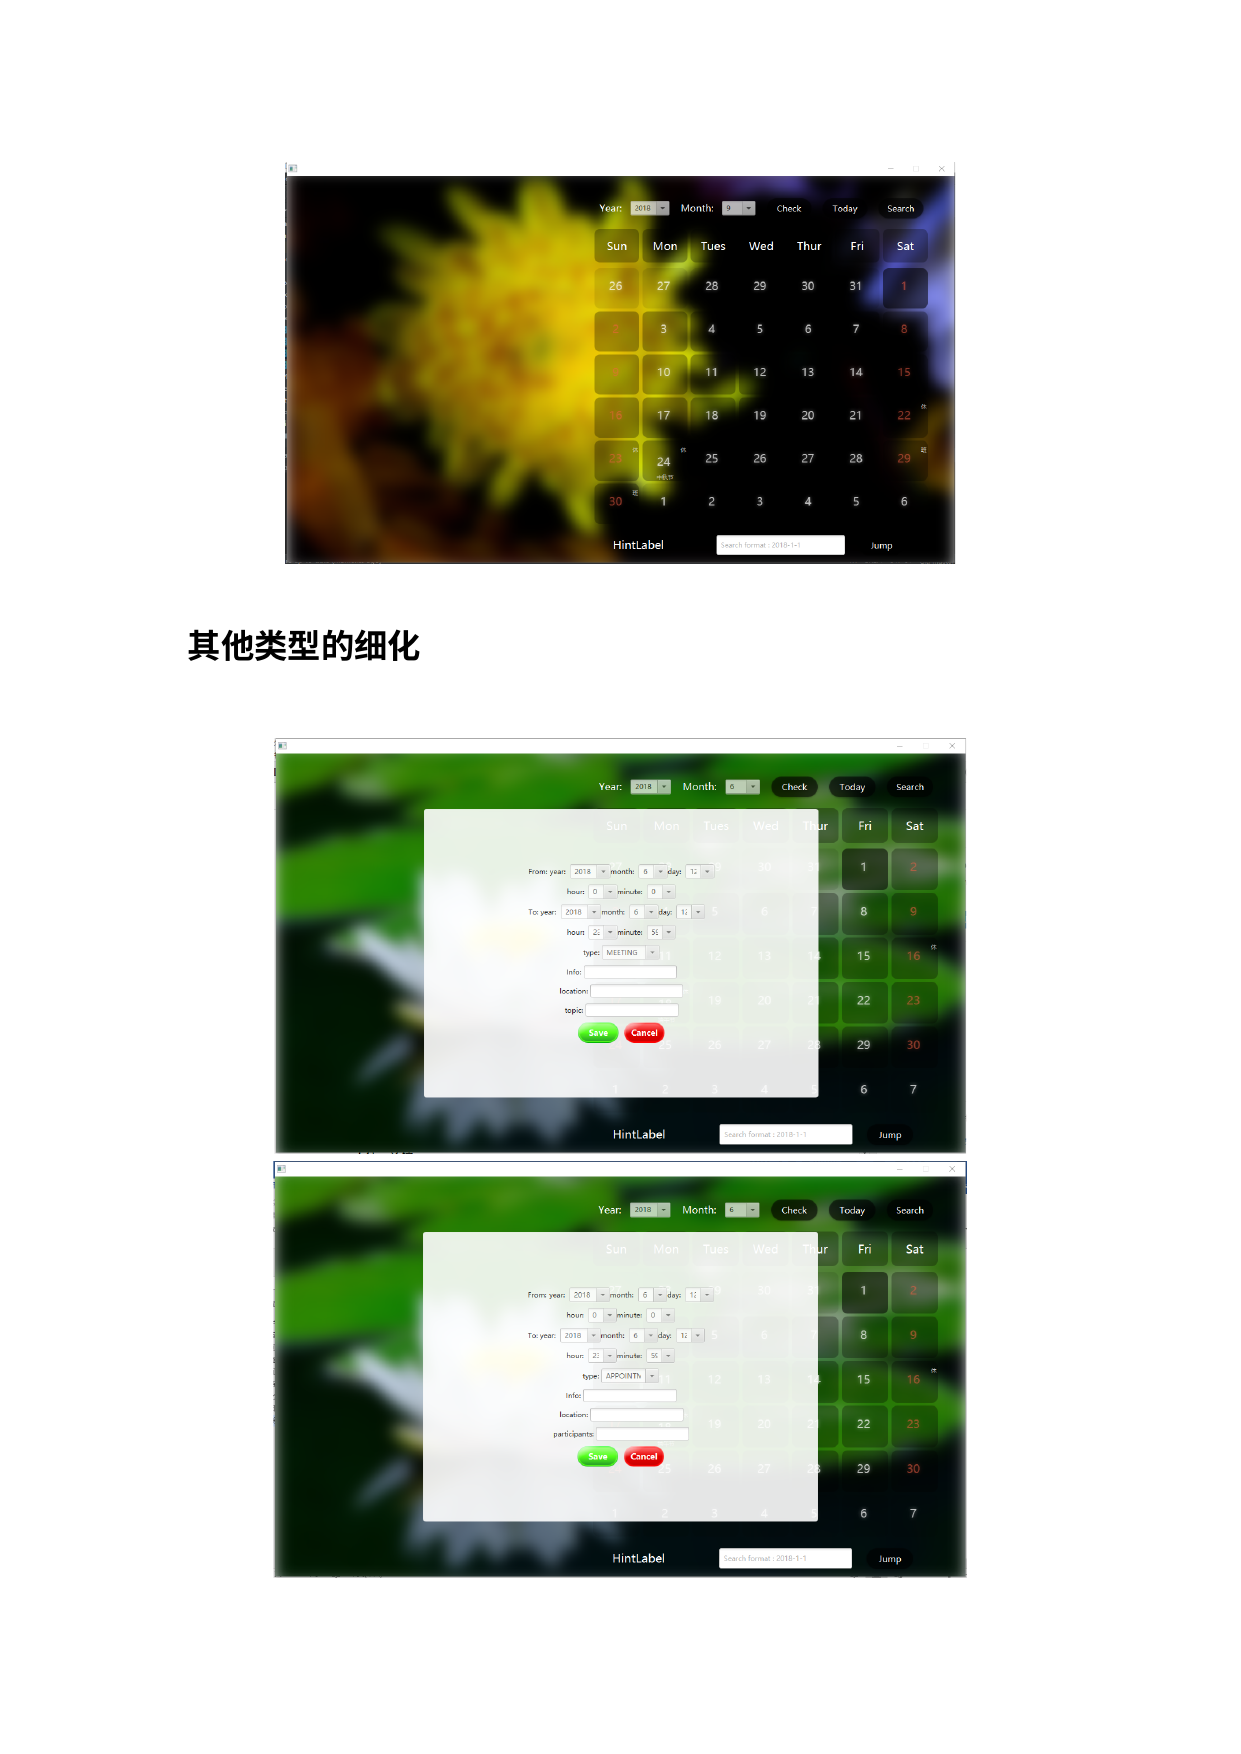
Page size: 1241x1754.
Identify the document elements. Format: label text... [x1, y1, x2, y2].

picture [285, 162, 955, 564]
picture [273, 1161, 967, 1578]
picture [274, 738, 967, 1154]
subtitle 其他类型的细化 [187, 612, 1053, 677]
